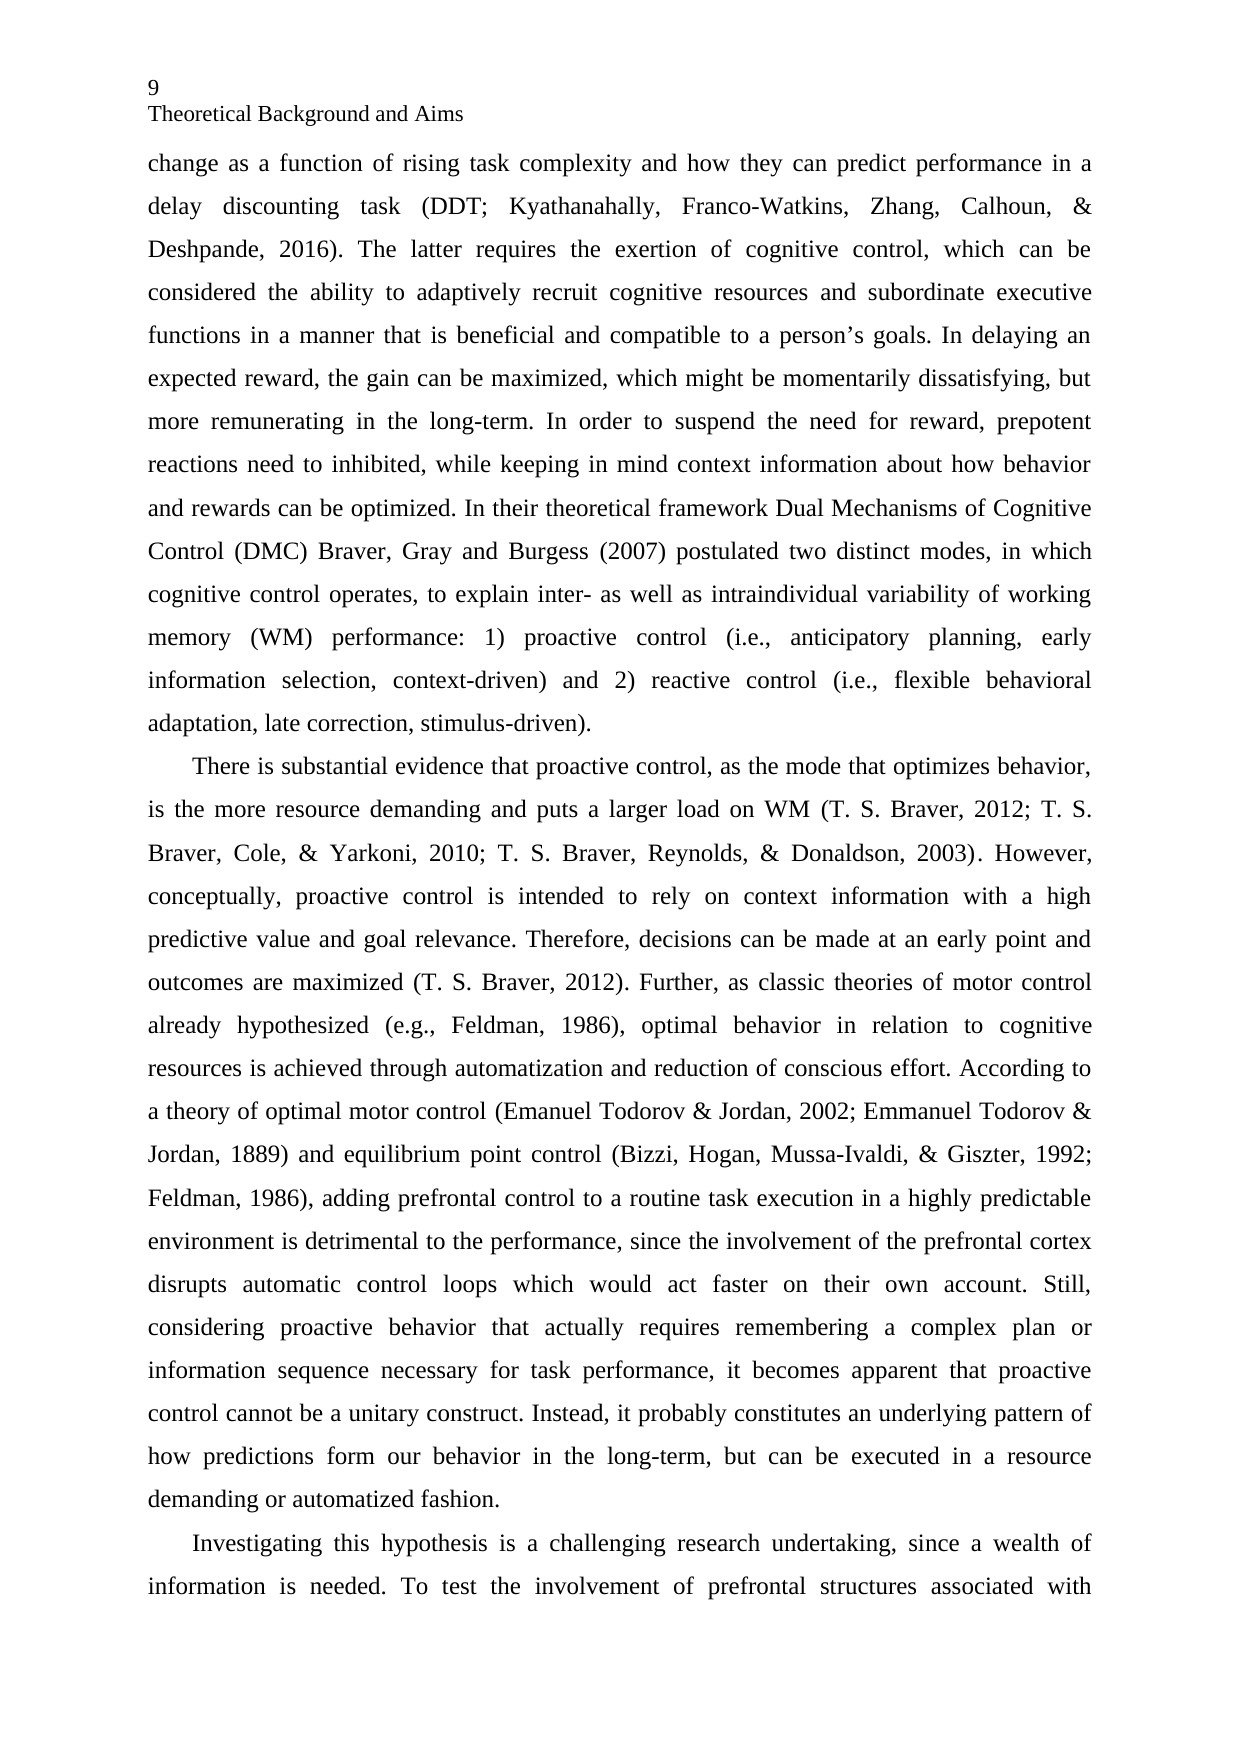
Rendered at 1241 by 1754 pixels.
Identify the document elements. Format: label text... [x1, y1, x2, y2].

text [148, 1528, 1093, 1599]
text For example, in decision making research combined EEG-fMRI has already been applied in a framework for outlining how spatio-temporal measures derived from both methods can change as a function of rising task complexity and how they can predict performance in a delay discounting task (DDT; Kyathanahally, Franco-Watkins, Zhang, Calhoun, & Deshpande, 2016). The latter requires the exertion of cognitive control, which can be considered the ability to adaptively recruit cognitive resources and subordinate executive functions in a manner that is beneficial and compatible to a person’s goals. In delaying an expected reward, the gain can be maximized, which might be momentarily dissatisfying, but more remunerating in the long-term. In order to suspend the need for reward, prepotent reactions need to inhibited, while keeping in mind context information about how behavior and rewards can be optimized. In their theoretical framework Dual Mechanisms of Cognitive Control (DMC) Braver, Gray and Burgess (2007) postulated two distinct modes, in which cognitive control operates, to explain inter- as well as intraindividual variability of working memory (WM) performance: 1) proactive control (i.e., anticipatory planning, early information selection, context-driven) and 2) reactive control (i.e., flexible behavioral adaptation, late correction, stimulus-driven). [148, 148, 1093, 737]
text There is substantial evidence that proactive control, as the mode that optimizes behavior, is the more resource demanding and puts a larger load on WM (T. S. Braver, 2012; T. S. Braver, Cole, & Yarkoni, 2010; T. S. Braver, Reynolds, & Donaldson, 2003). However, conceptually, proactive control is intended to rely on context information with a high predictive value and goal relevance. Therefore, decisions can be made at an early point and outcomes are maximized (T. S. Braver, 2012). Further, as classic theories of motor control already hypothesized (e.g., Feldman, 1986), optimal behavior in relation to cognitive resources is achieved through automatization and reduction of conscious effort. According to a theory of optimal motor control (Emanuel Todorov & Jordan, 2002; Emmanuel Todorov & Jordan, 1889) and equilibrium point control (Bizzi, Hogan, Mussa-Ivaldi, & Giszter, 1992; Feldman, 1986), adding prefrontal control to a routine task execution in a highly predictable environment is detrimental to the performance, since the involvement of the prefrontal cortex disrupts automatic control loops which would act faster on their own account. Still, considering proactive behavior that actually requires remembering a complex plan or information sequence necessary for task performance, it becomes apparent that proactive control cannot be a unitary construct. Instead, it probably constitutes an underlying pattern of how predictions form our behavior in the long-term, but can be executed in a resource demanding or automatized fashion. [148, 751, 1093, 1513]
